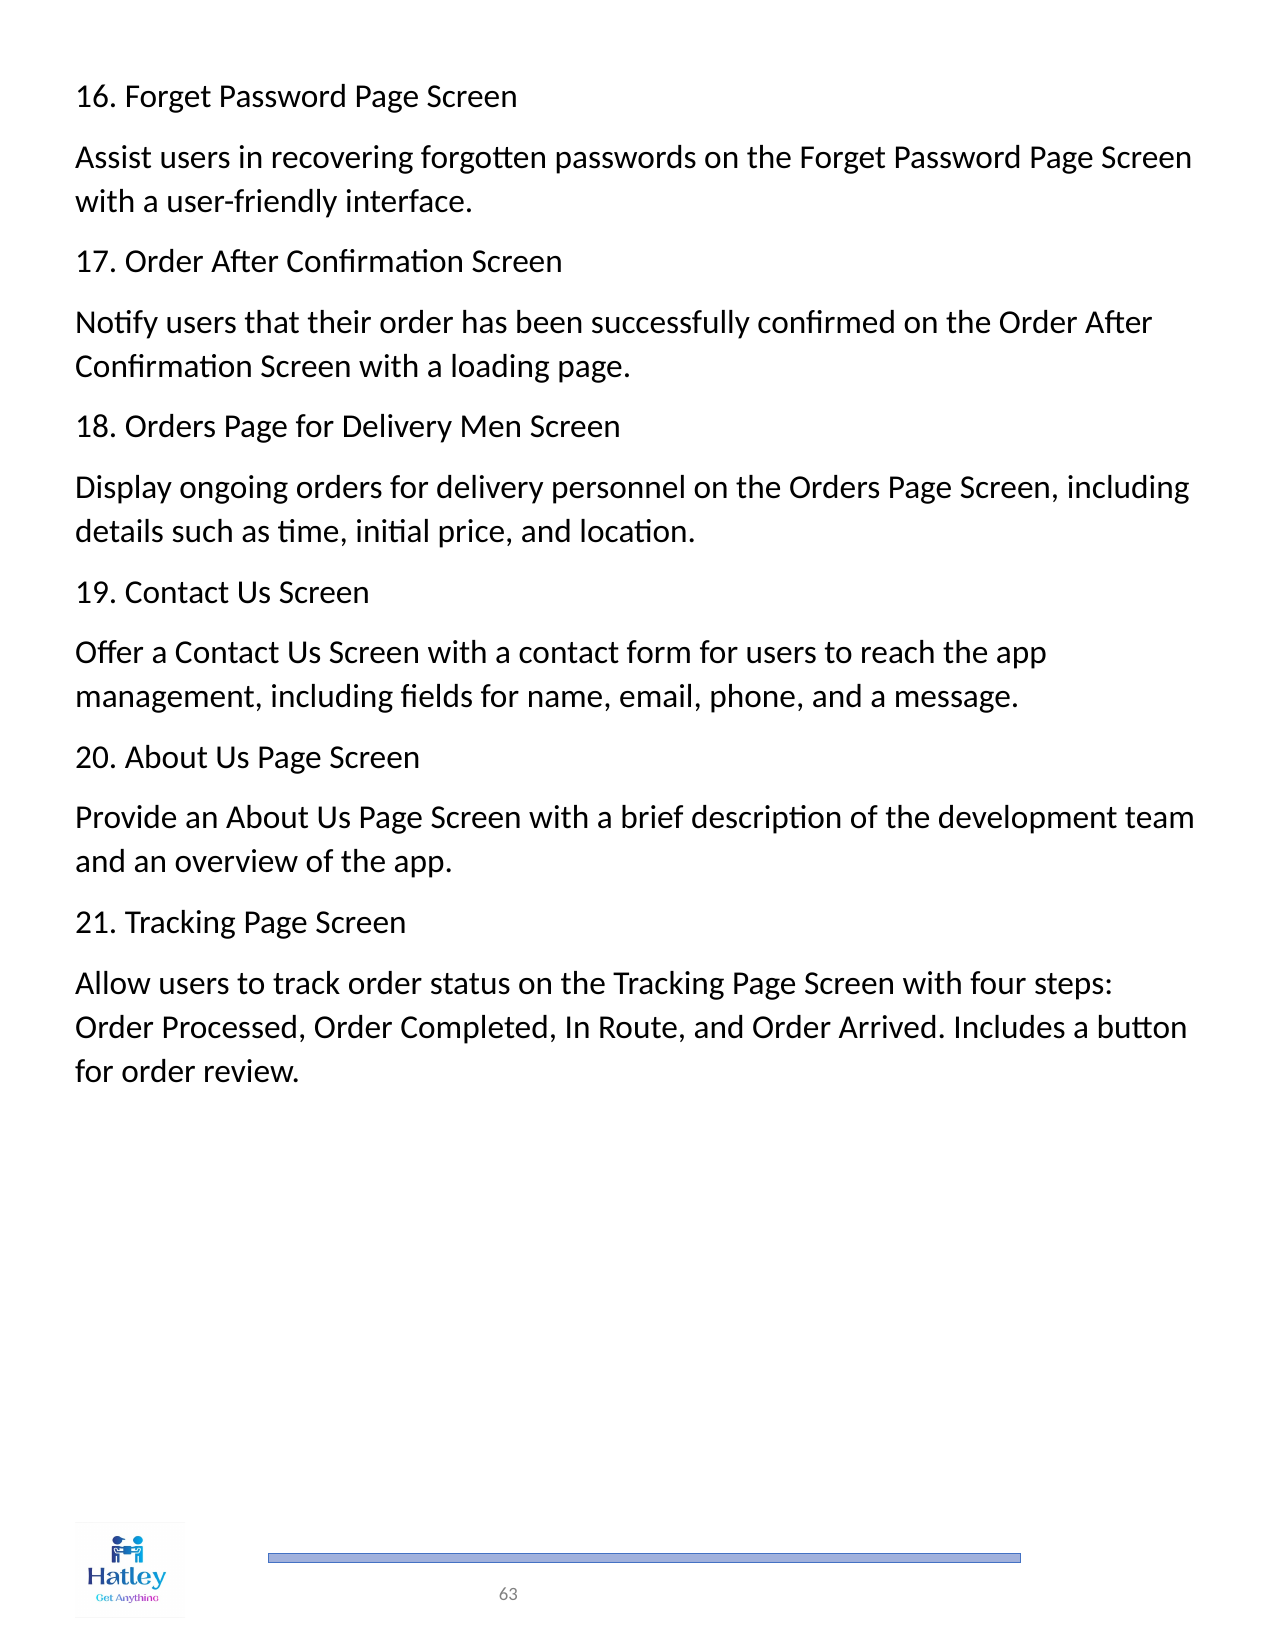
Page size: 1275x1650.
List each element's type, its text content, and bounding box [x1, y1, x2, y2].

text Provide an About Us Page Screen with a brief description of the development team and an overview of the app. [75, 796, 1200, 881]
text Offer a Contact Us Screen with a contact form for users to reach the app management, including fields for name, email, phone, and a message. [75, 631, 1200, 716]
text 18. Orders Page for Delivery Men Screen [75, 405, 1200, 446]
text Display ongoing orders for delivery personnel on the Orders Page Screen, including details such as time, initial price, and location. [75, 466, 1200, 551]
picture [75, 1522, 185, 1618]
text 17. Order After Confirmation Screen [75, 240, 1200, 281]
text 21. Tracking Page Screen [75, 901, 1200, 942]
text Assist users in recovering forgotten passwords on the Forget Password Page Screen with a user-friendly interface. [75, 136, 1200, 220]
text Notify users that their order has been successfully confirmed on the Order After Confirmation Screen with a loading page. [75, 301, 1200, 386]
text 20. About Us Page Screen [75, 736, 1200, 777]
text Allow users to track order status on the Tracking Page Screen with four steps: Order Processed, Order Completed, In Route, and Order Arrived. Includes a button for order review. [75, 962, 1200, 1090]
text 19. Contact Us Screen [75, 571, 1200, 611]
text 16. Forget Password Page Screen [75, 75, 1200, 116]
